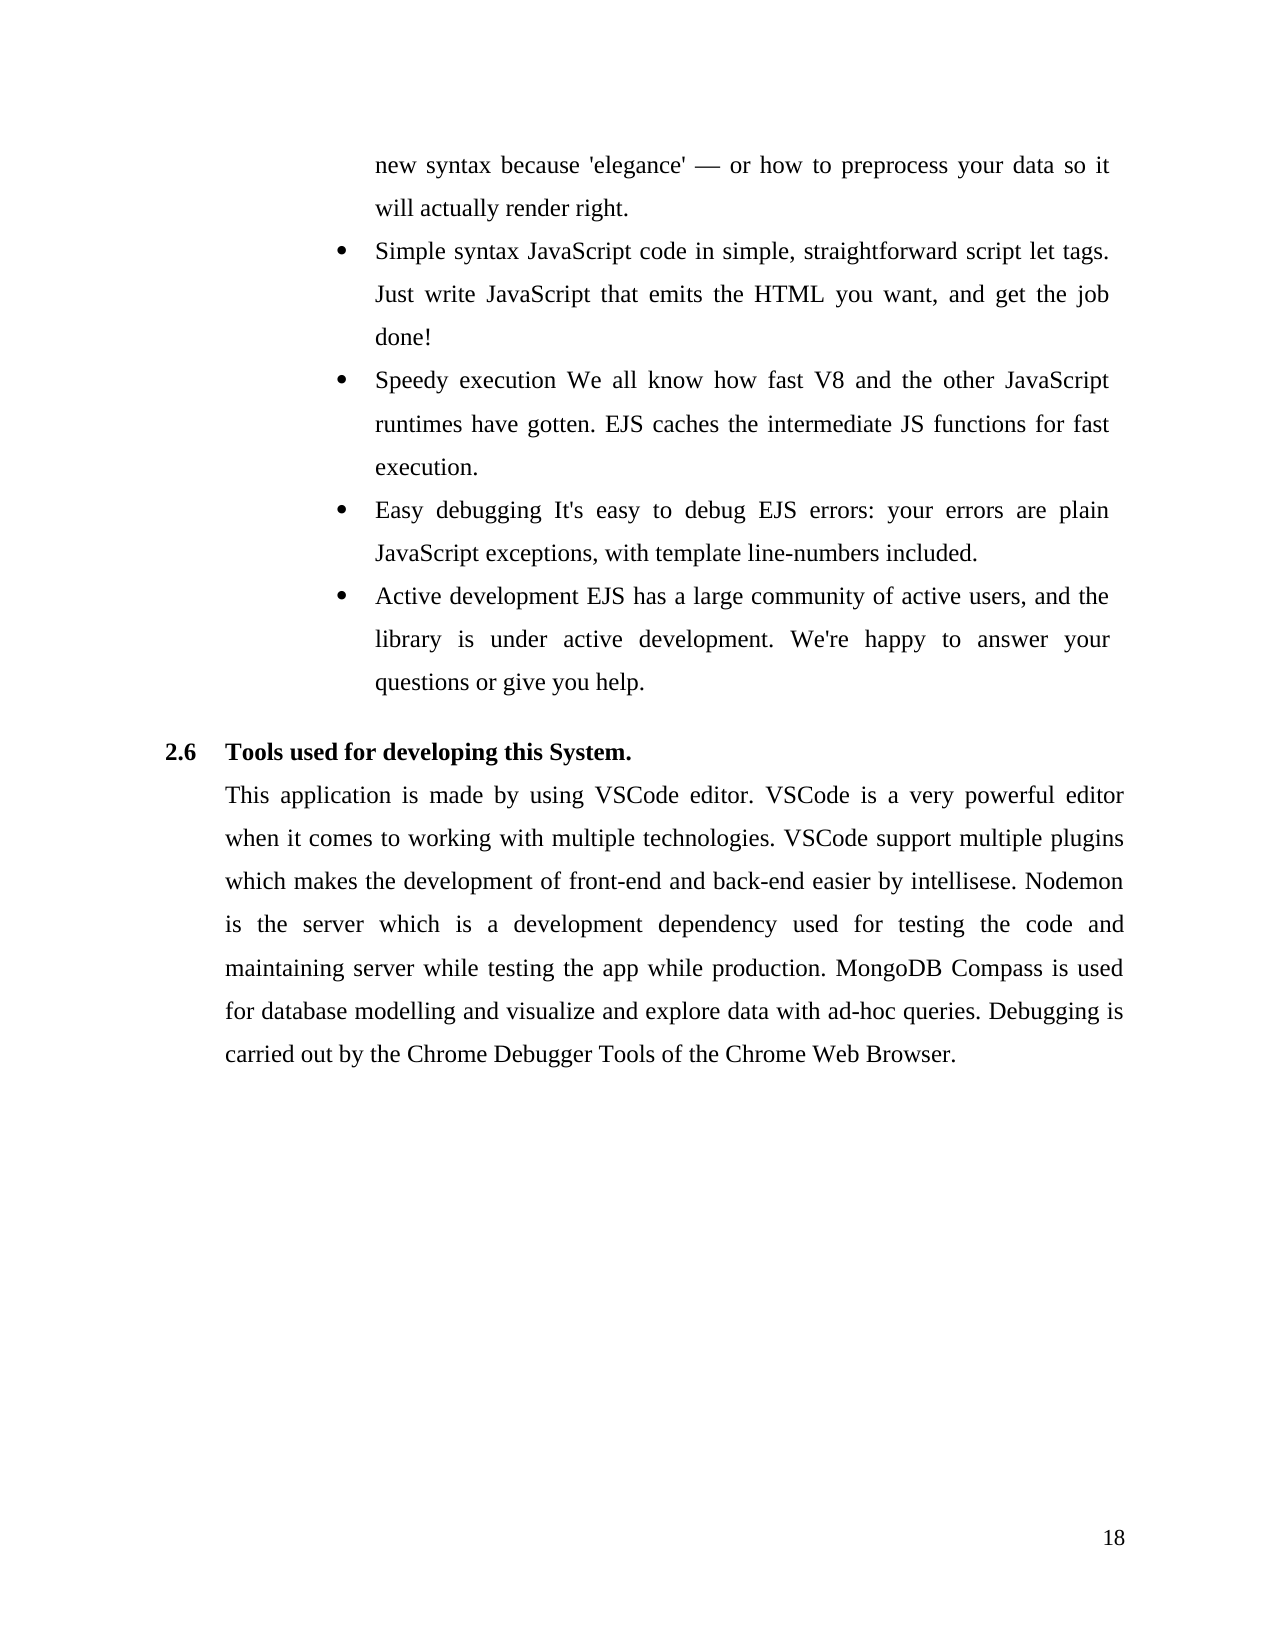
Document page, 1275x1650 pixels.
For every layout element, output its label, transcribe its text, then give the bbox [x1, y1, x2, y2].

list Speedy execution We all know how fast V8 and the other JavaScript runtimes have gotten. EJS caches the intermediate JS functions for fast execution. [337, 366, 1111, 481]
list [337, 150, 1111, 222]
list Simple syntax JavaScript code in simple, straightforward script let tags. Just write JavaScript that emits the HTML you want, and get the job done! [337, 236, 1111, 351]
list Easy debugging It's easy to debug EJS errors: your errors are plain JavaScript exceptions, with template line-numbers included. [337, 495, 1111, 567]
text This application is made by using VSCode editor. VSCode is a very powerful editor when it comes to working with multiple technologies. VSCode support multiple plugins which makes the development of front-end and back-end easier by intellisese. Nodemon is the server which is a development dependency used for testing the code and maintaining server while testing the app while production. MongoDB Compass is used for database modelling and visualize and explore data with ad-hoc queries. Debugging is carried out by the Chrome Debugger Tools of the Chrome Web Browser. [225, 780, 1125, 1068]
list Active development EJS has a large community of active users, and the library is under active development. We're happy to answer your questions or give you help. [337, 581, 1111, 696]
subtitle Tools used for developing this System. [165, 737, 1005, 766]
